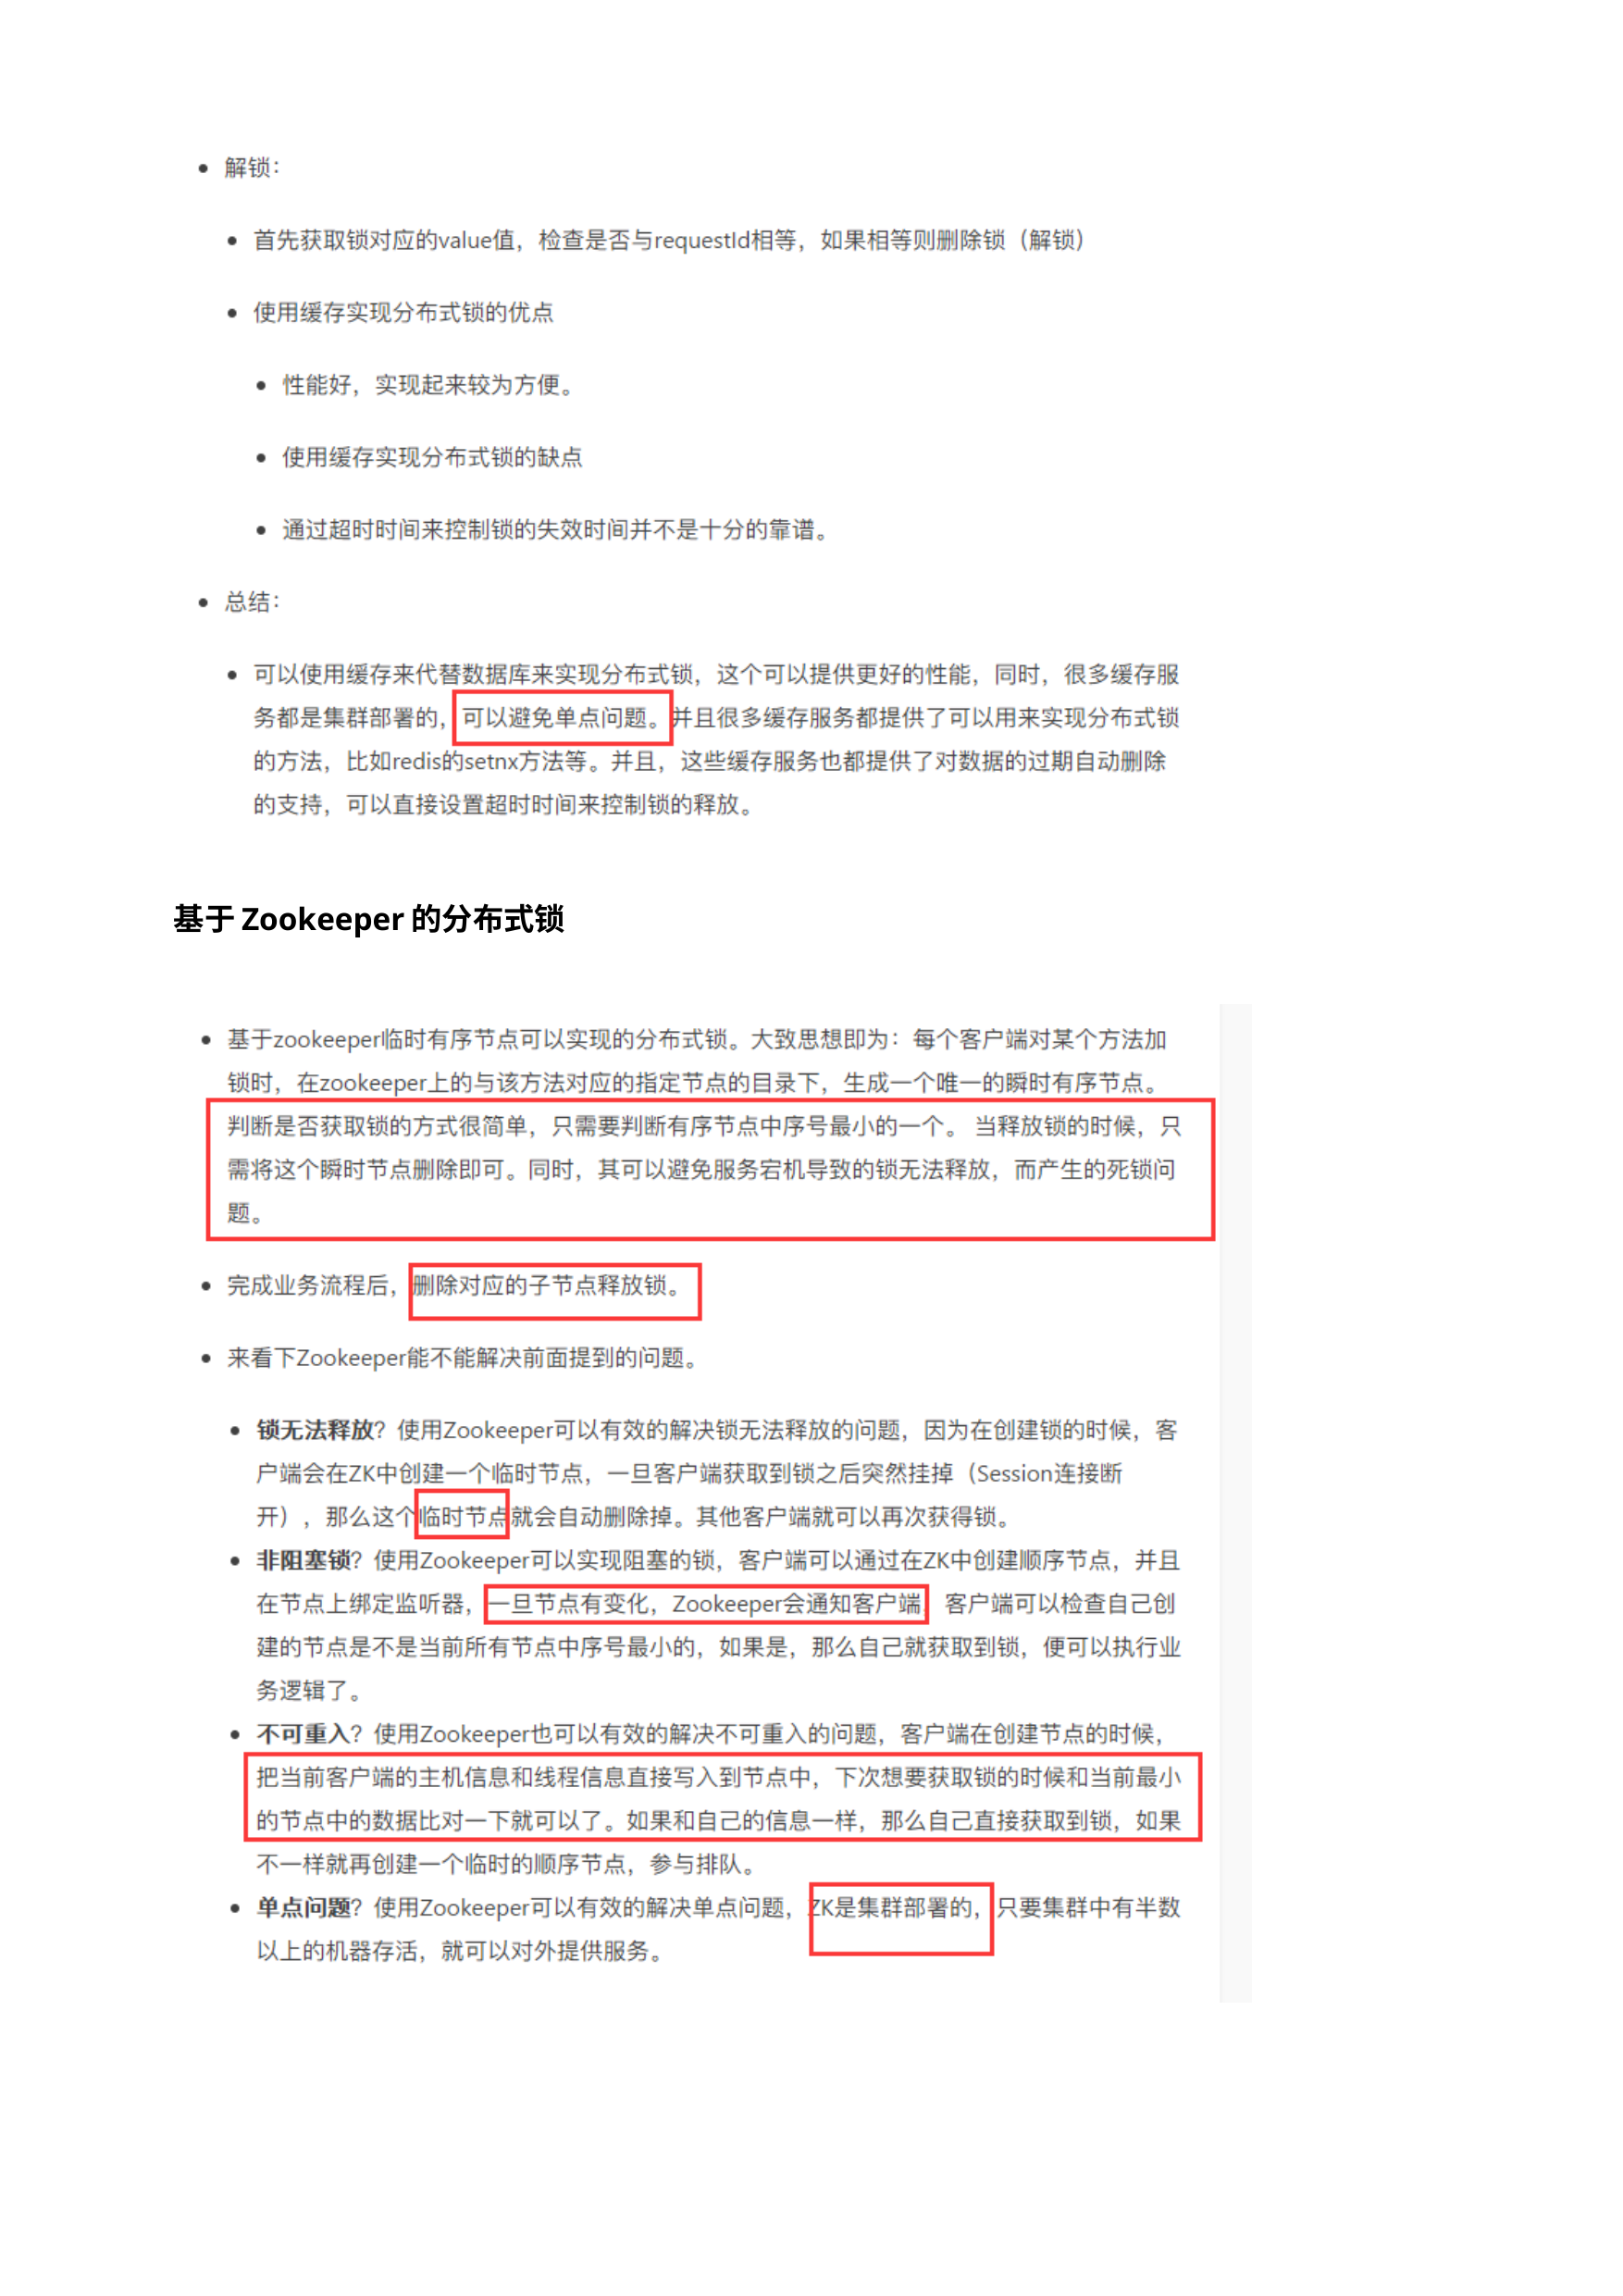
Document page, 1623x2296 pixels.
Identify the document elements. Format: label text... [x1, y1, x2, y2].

picture [173, 1004, 1252, 2003]
picture [173, 140, 1209, 850]
subtitle 基于Zookeeper的分布式锁 [173, 887, 1449, 947]
